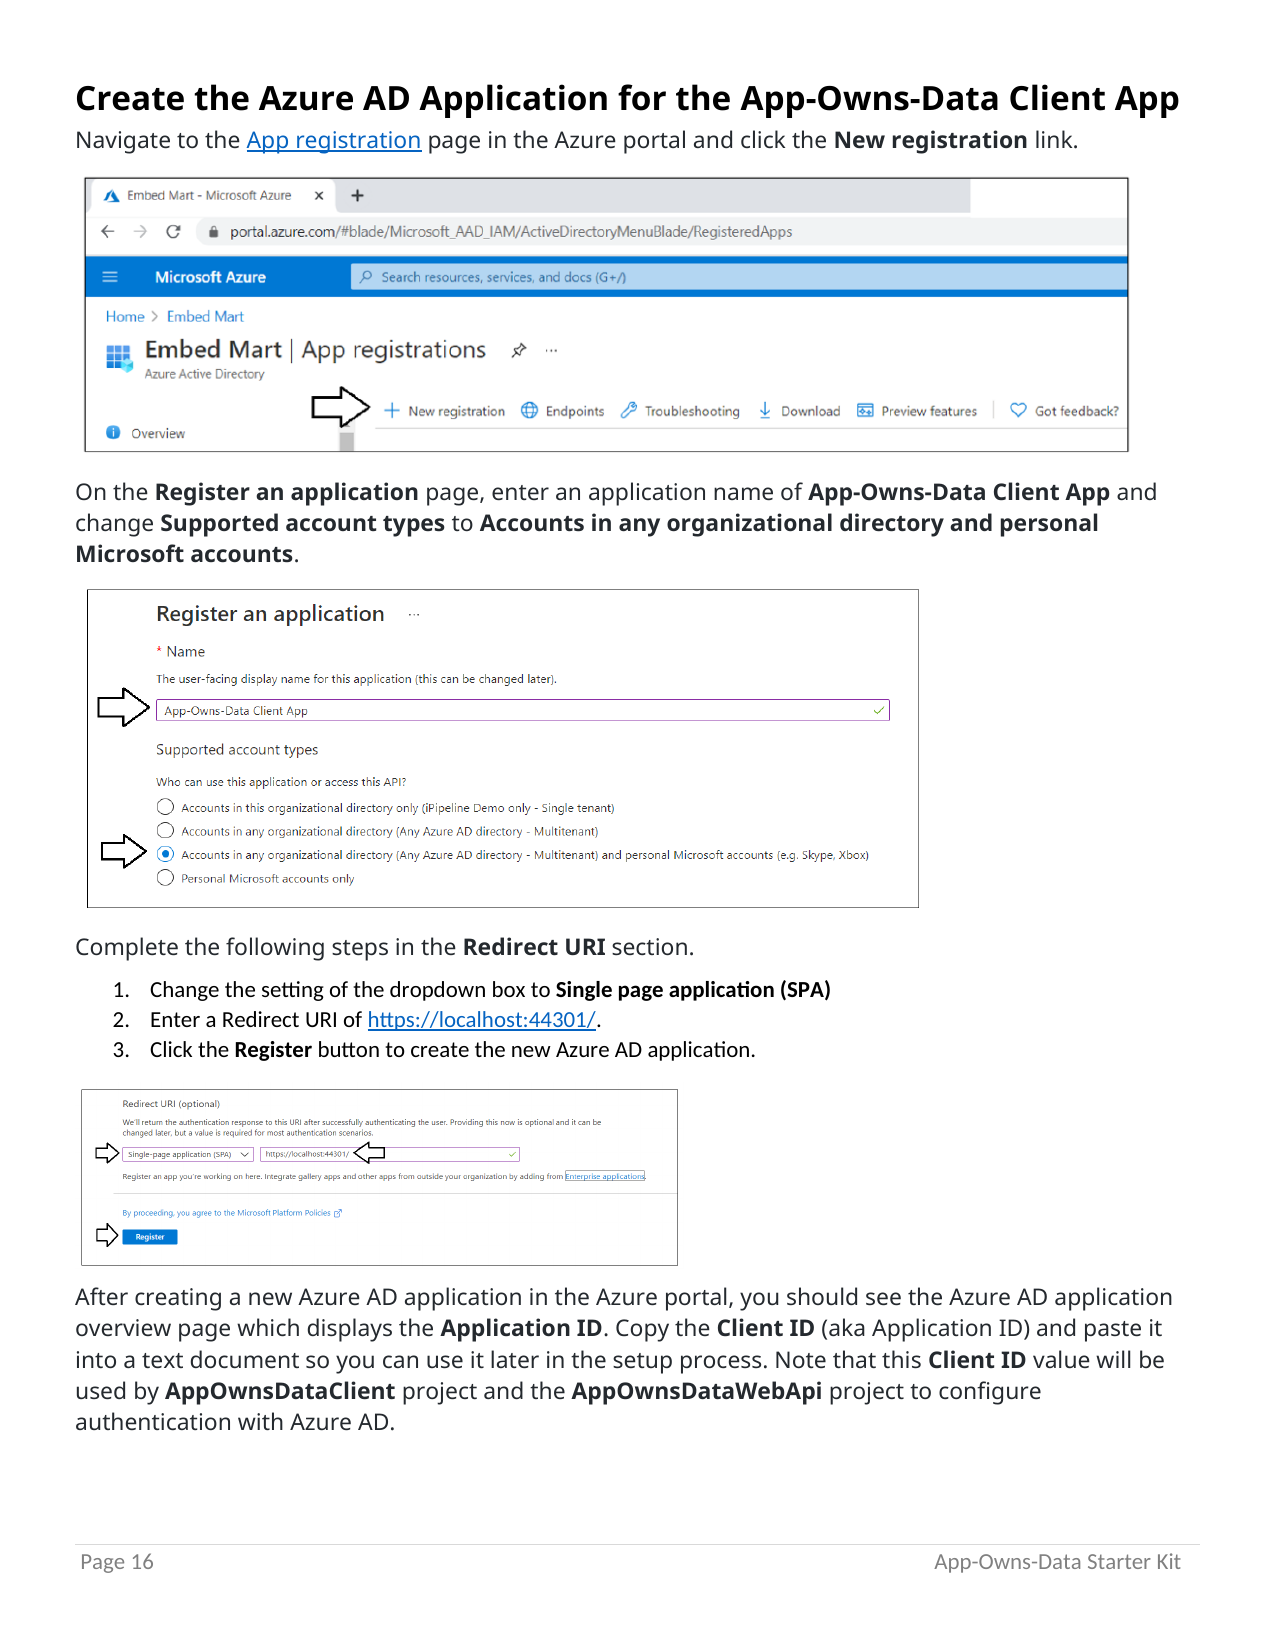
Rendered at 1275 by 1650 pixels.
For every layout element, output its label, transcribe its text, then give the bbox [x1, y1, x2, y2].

picture [75, 581, 930, 919]
list Click the Register button to create the new Azure AD application. [112, 1035, 1200, 1063]
list Enter a Redirect URI of https://localhost:44301/. [112, 1005, 1200, 1033]
text Complete the following steps in the Redirect URI section. [75, 931, 1200, 962]
subtitle Create the Azure AD Application for the App-Owns-Data Client App [75, 75, 1200, 120]
picture [75, 167, 1139, 464]
picture [75, 1082, 684, 1269]
text On the Register an application page, enter an application name of App-Owns-Data Client App and change Supported account types to Accounts in any organizational directory and personal Microsoft accounts. [75, 476, 1200, 569]
list Change the setting of the dropdown box to Single page application (SPA) [112, 975, 1200, 1003]
text Navigate to the App registration page in the Azure portal and click the New registration link. [75, 124, 1200, 155]
text After creating a new Azure AD application in the Azure portal, you should see the Azure AD application overview page which displays the Application ID. Copy the Client ID (aka Application ID) and paste it into a text document so you can use it later in the setup process. Note that this Client ID value will be used by AppOwnsDataClient project and the AppOwnsDataWebApi project to configure authentication with Azure AD. [75, 1281, 1200, 1437]
